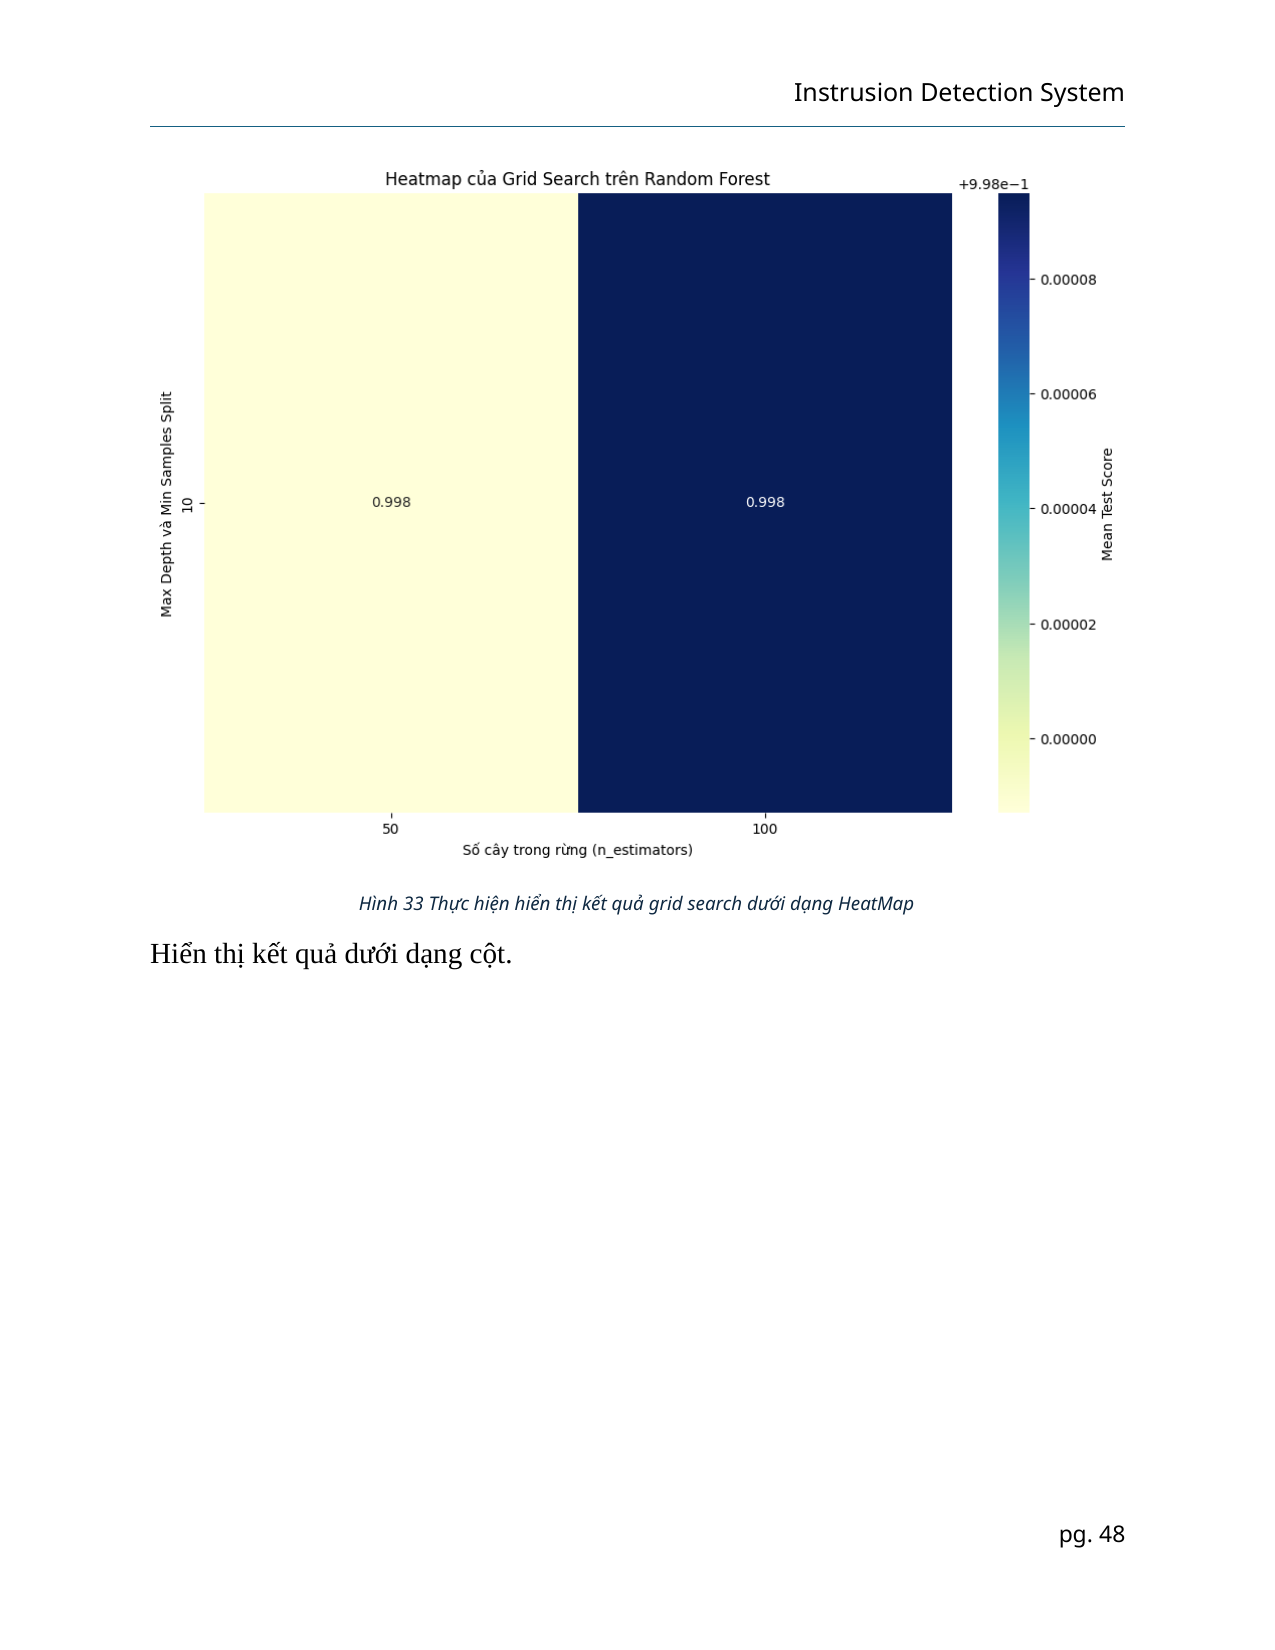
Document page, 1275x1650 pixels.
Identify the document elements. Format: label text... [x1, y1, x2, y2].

text Hiển thị kết quả dưới dạng cột. [150, 936, 1125, 970]
picture [150, 160, 1125, 868]
